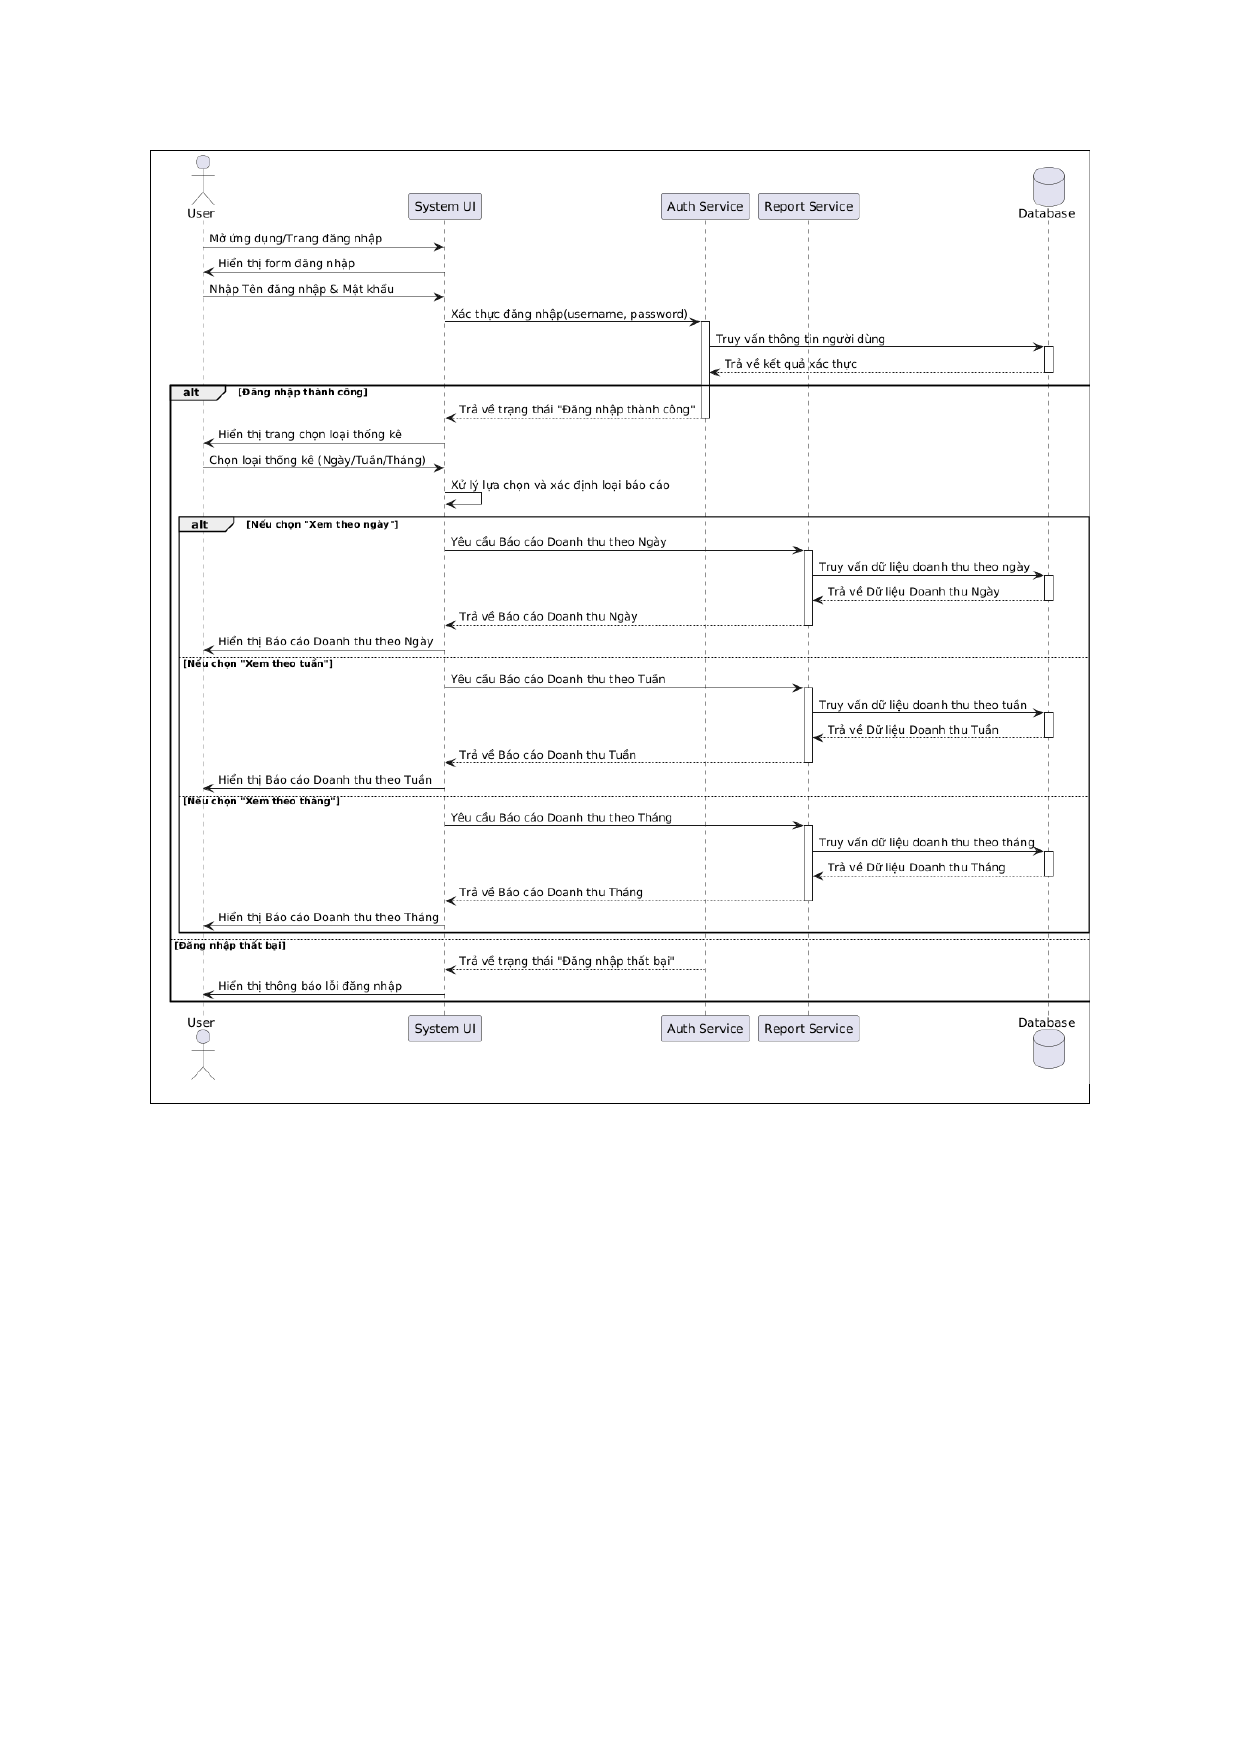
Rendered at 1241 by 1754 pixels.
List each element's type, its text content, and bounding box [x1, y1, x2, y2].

picture [161, 151, 1090, 1084]
table_cell Sequence Diagram [151, 151, 1089, 1103]
